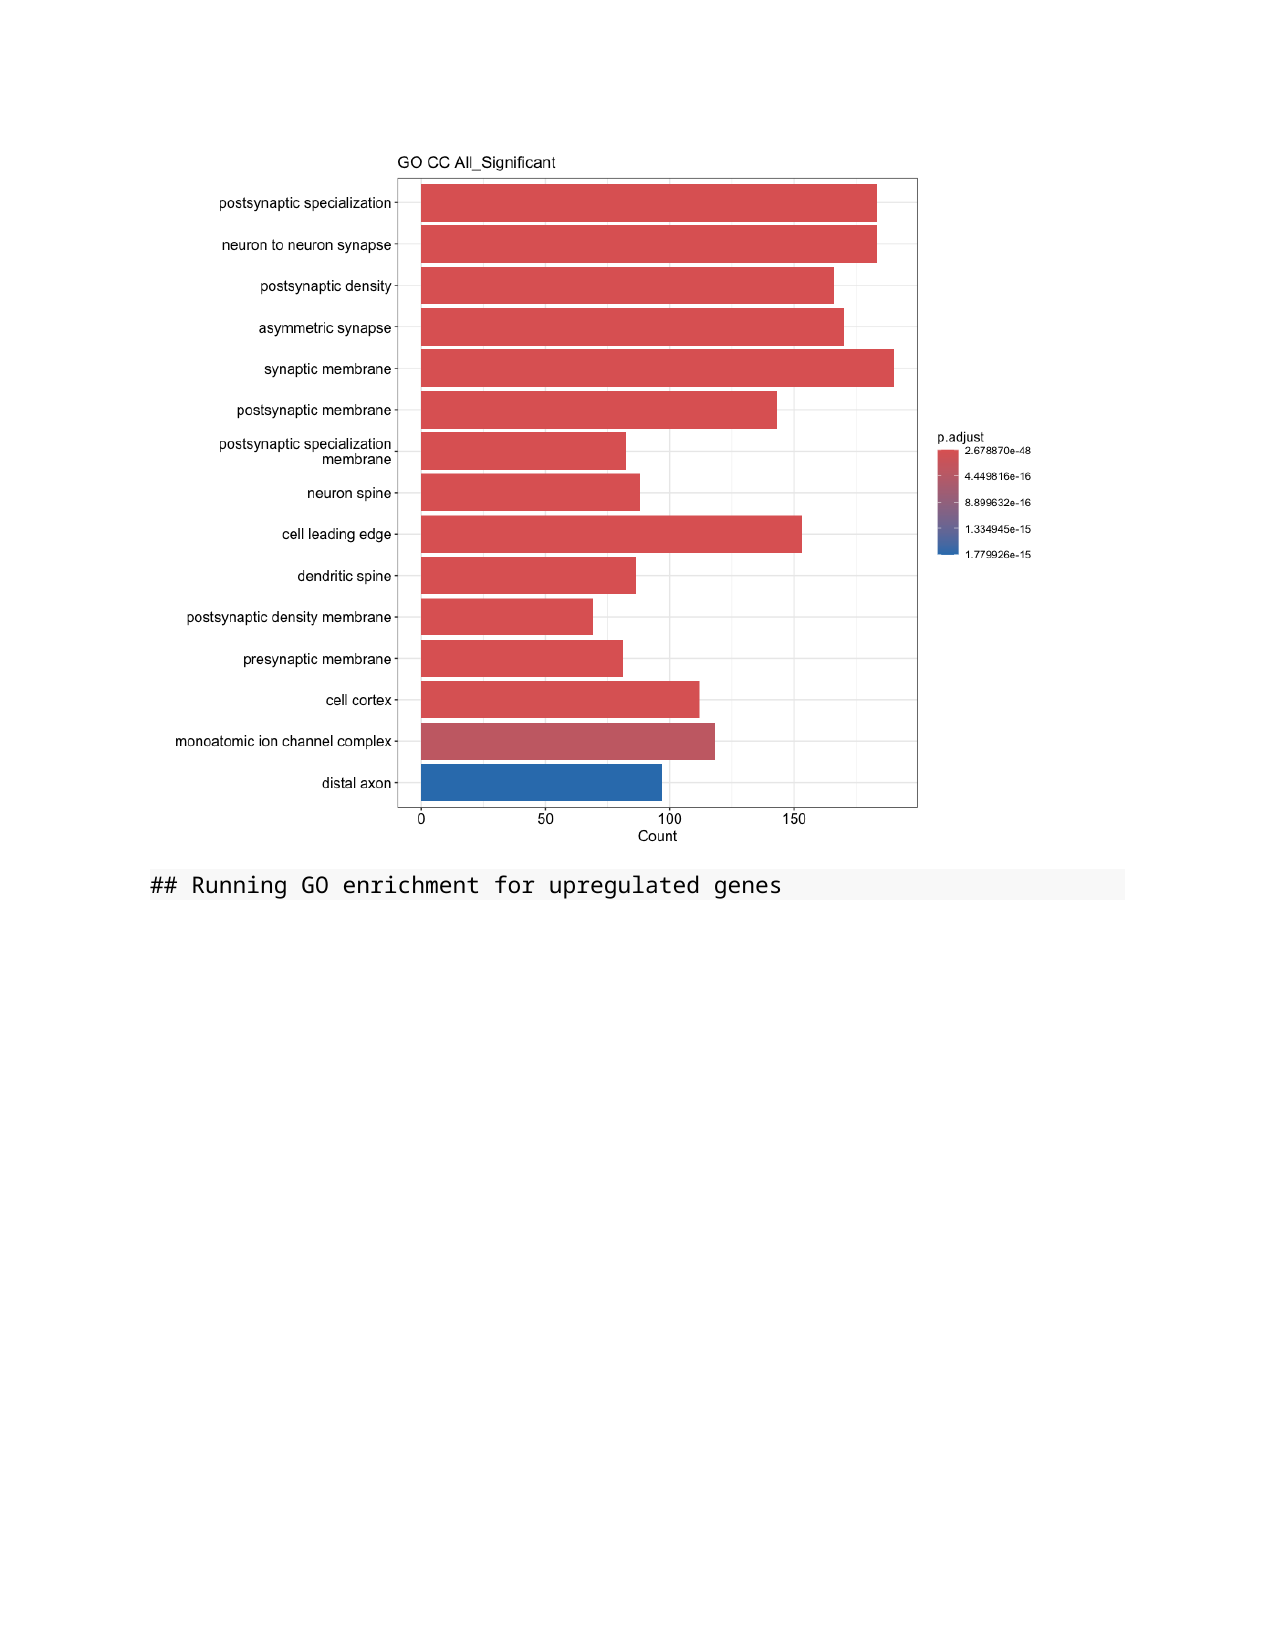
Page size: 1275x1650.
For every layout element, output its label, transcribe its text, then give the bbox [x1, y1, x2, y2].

text ## Running GO enrichment for upregulated genes [150, 869, 1125, 900]
picture [168, 150, 1044, 850]
